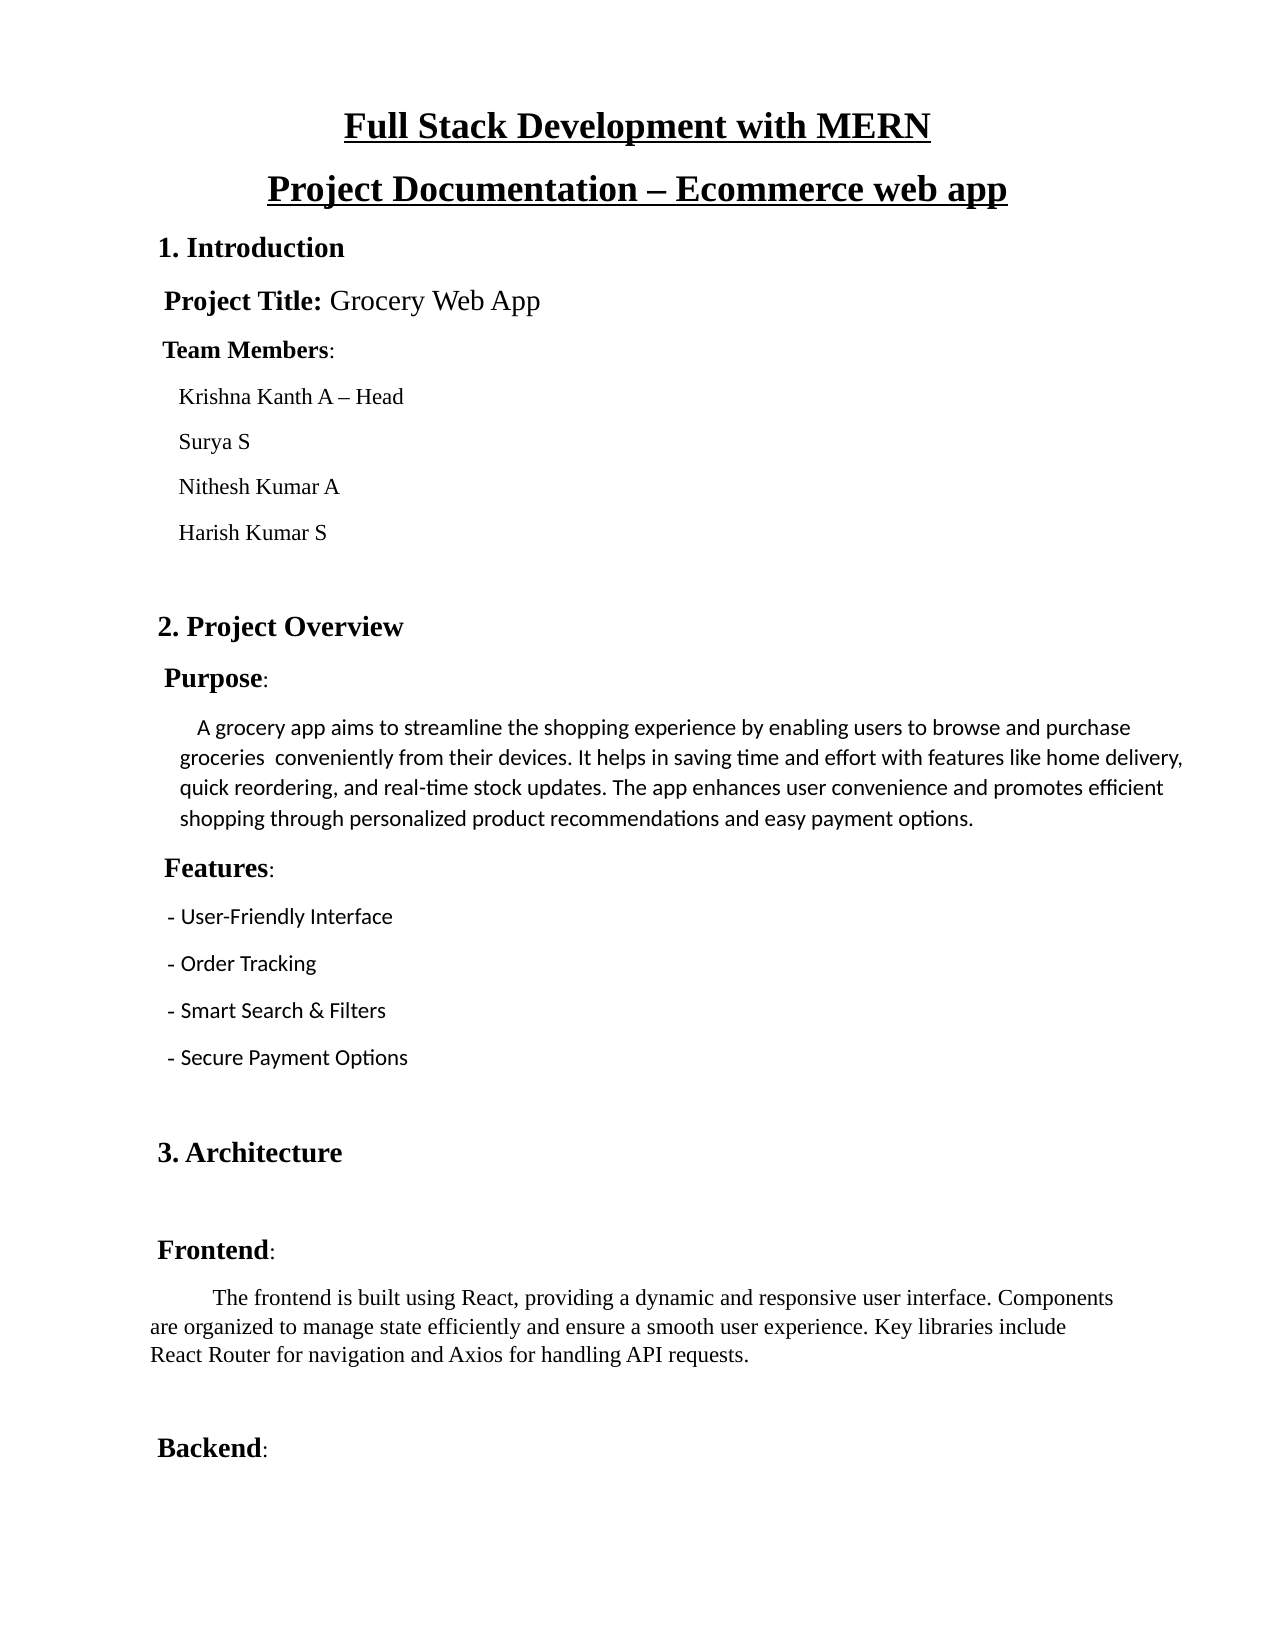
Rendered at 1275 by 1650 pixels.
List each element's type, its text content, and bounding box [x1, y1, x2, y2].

text Krishna Kanth A – Head [150, 383, 1125, 409]
text 2. Project Overview [150, 609, 1125, 642]
text Full Stack Development with MERN [150, 103, 1125, 147]
text 1. Introduction [150, 230, 1125, 263]
text Project Title: Grocery Web App [150, 283, 1125, 316]
text Features: [150, 851, 1125, 883]
text The frontend is built using React, providing a dynamic and responsive user interface. Components are organized to manage state efficiently and ensure a smooth user experience. Key libraries include React Router for navigation and Axios for handling API requests. [150, 1284, 1125, 1367]
text - User-Friendly Interface [150, 902, 1125, 930]
text - Order Tracking [150, 949, 1125, 977]
text Team Members: [150, 336, 1125, 364]
text Surya S [150, 428, 1125, 455]
text Purpose: [150, 662, 1125, 694]
text Harish Kumar S [150, 518, 1125, 545]
text Project Documentation – Ecommerce web app [150, 167, 1125, 210]
text - Secure Payment Options [150, 1043, 1125, 1071]
text Backend: [150, 1431, 1125, 1464]
text - Smart Search & Filters [150, 996, 1125, 1024]
text A grocery app aims to streamline the shopping experience by enabling users to browse and purchase groceries conveniently from their devices. It helps in saving time and effort with features like home delivery, quick reordering, and real-time stock updates. The app enhances user convenience and promotes efficient shopping through personalized product recommendations and easy payment options. [179, 713, 1198, 832]
text Nithesh Kumar A [150, 473, 1125, 500]
text 3. Architecture [150, 1135, 1125, 1168]
text Frontend: [150, 1233, 1125, 1265]
